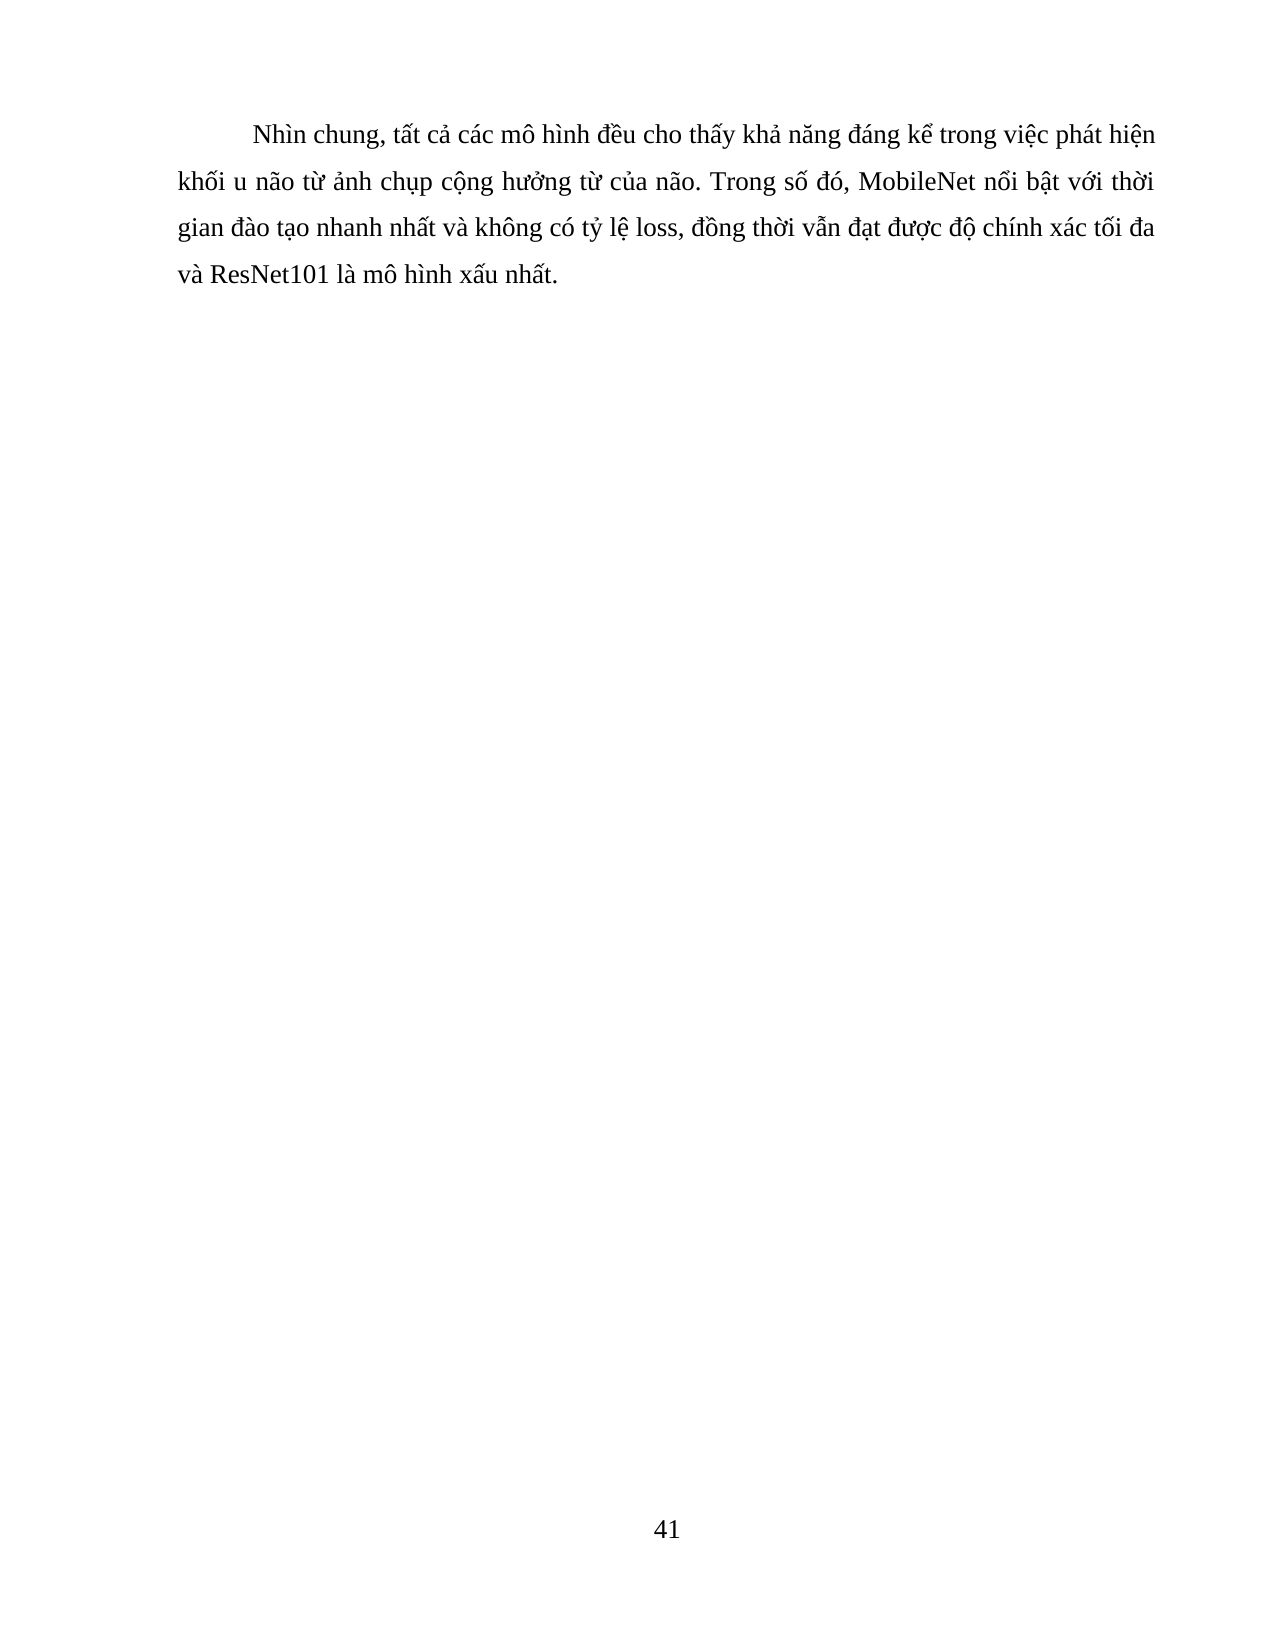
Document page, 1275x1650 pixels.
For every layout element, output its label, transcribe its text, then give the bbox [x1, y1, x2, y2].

subtitle Nhìn chung, tất cả các mô hình đều cho thấy khả năng đáng kể trong việc phát hiện khối u não từ ảnh chụp cộng hưởng từ của não. Trong số đó, MobileNet nổi bật với thời gian đào tạo nhanh nhất và không có tỷ lệ loss, đồng thời vẫn đạt được độ chính xác tối đa và ResNet101 là mô hình xấu nhất. [177, 118, 1157, 289]
